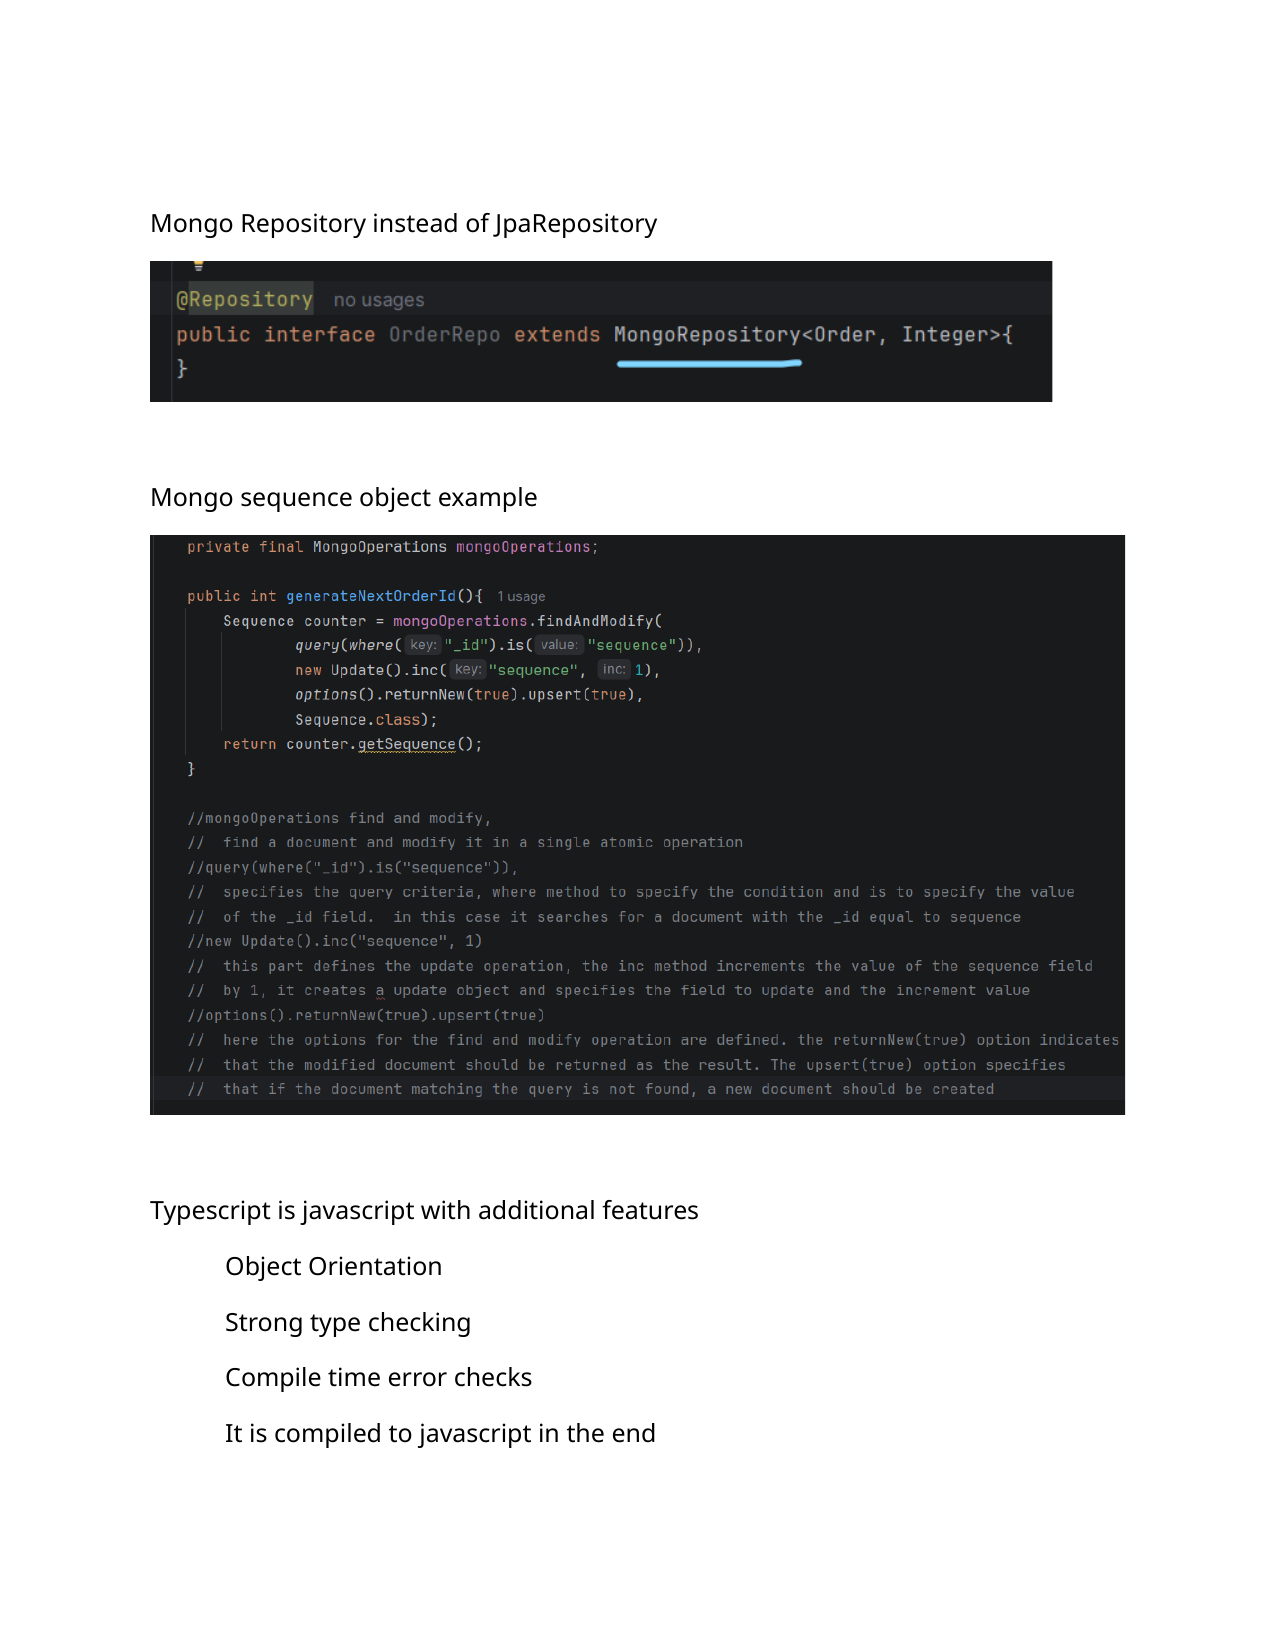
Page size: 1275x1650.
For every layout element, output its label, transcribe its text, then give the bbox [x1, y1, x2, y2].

text Mongo sequence object example [150, 479, 1125, 513]
picture [150, 535, 1125, 1115]
text Strong type checking [150, 1304, 1125, 1338]
text Compile time error checks [150, 1360, 1125, 1394]
text It is compiled to javascript in the end [150, 1416, 1125, 1450]
text Mongo Repository instead of JpaRepository [150, 206, 1125, 240]
text Object Orientation [150, 1248, 1125, 1282]
text Typescript is javascript with additional features [150, 1192, 1125, 1227]
picture [150, 261, 1053, 402]
